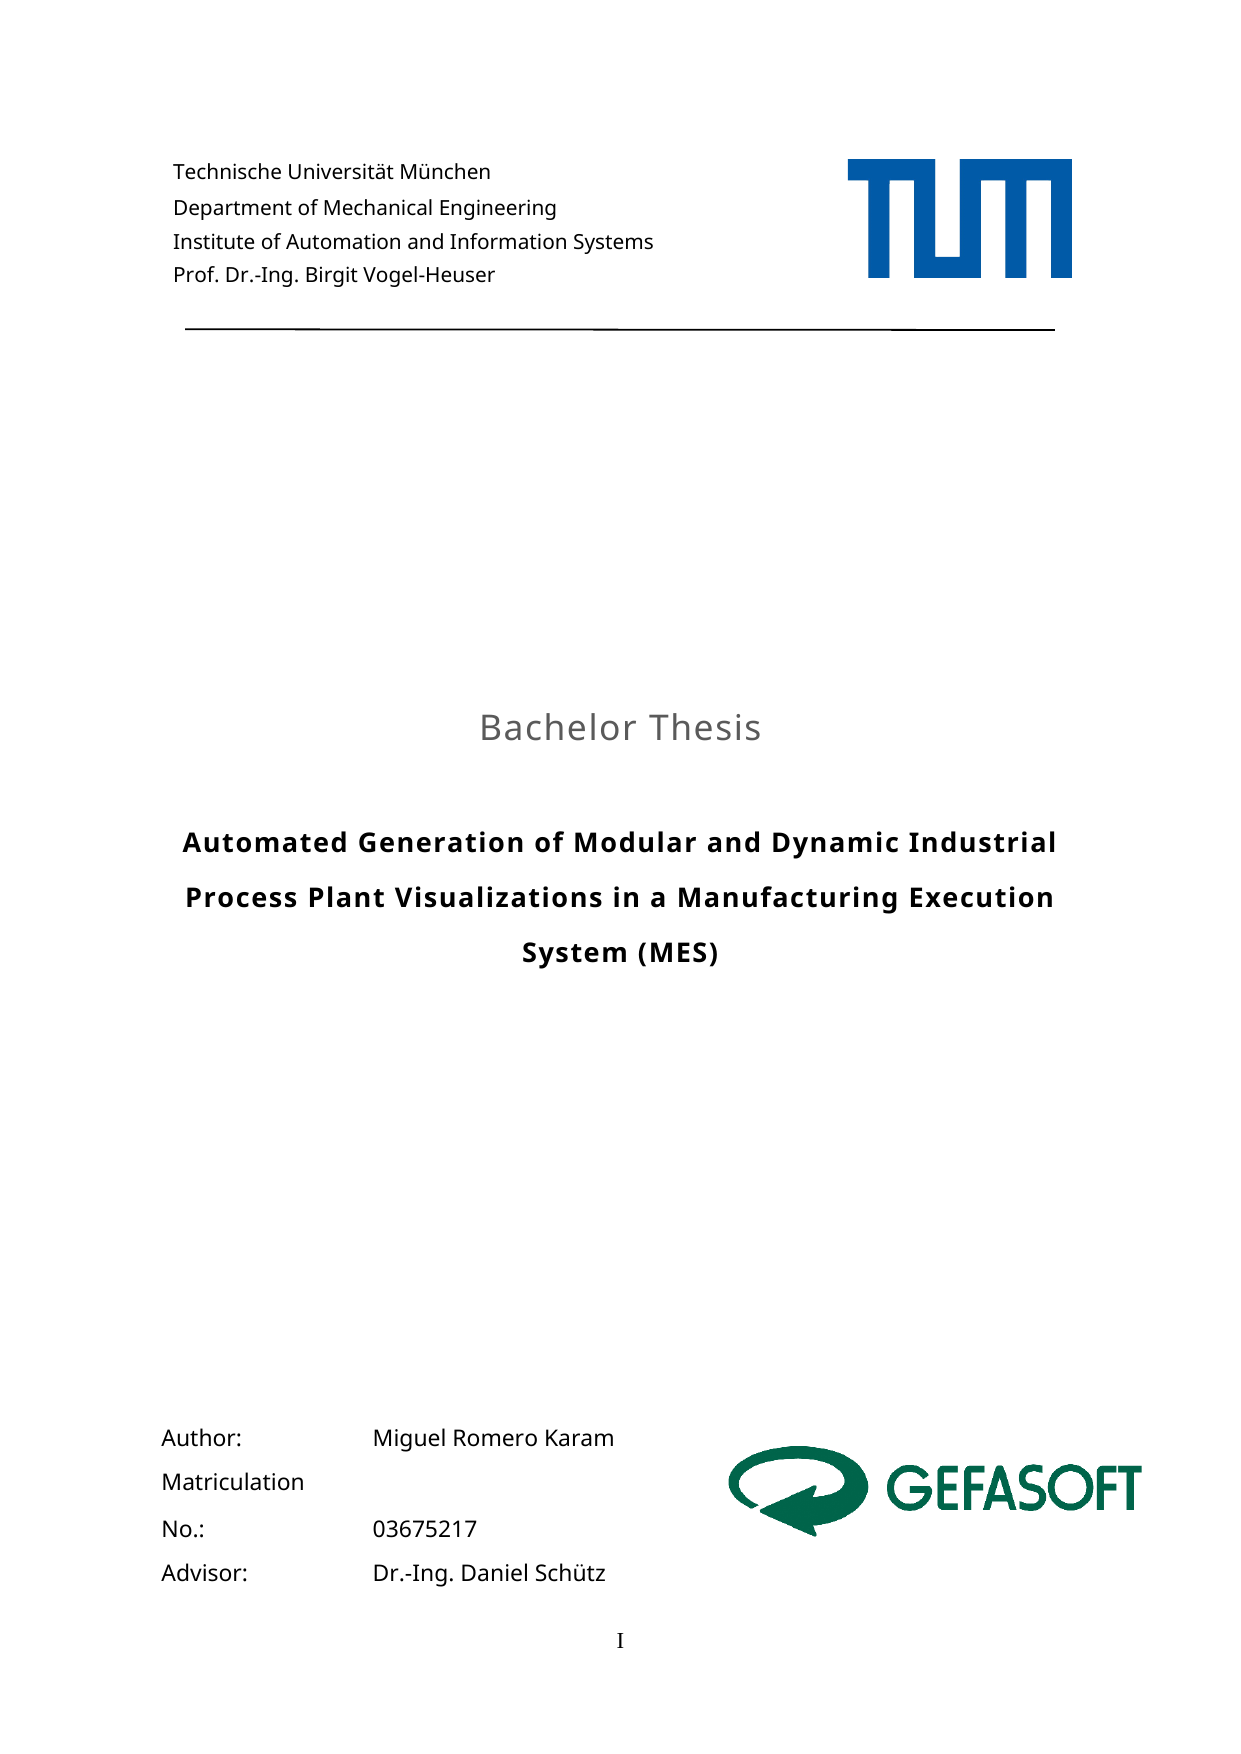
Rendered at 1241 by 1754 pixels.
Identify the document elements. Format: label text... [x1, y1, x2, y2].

subtitle Bachelor Thesis [150, 702, 1090, 750]
picture [847, 255, 1072, 260]
table_cell Dr.-Ing. Daniel Schütz [361, 1558, 628, 1602]
text Technische Universität München [150, 150, 1090, 187]
picture [847, 221, 1072, 227]
text Department of Mechanical Engineering [173, 193, 1090, 221]
subtitle Automated Generation of Modular and Dynamic Industrial Process Plant Visualizations in a Manufacturing Execution System (MES) [150, 823, 1090, 971]
text Institute of Automation and Information Systems [173, 227, 1090, 255]
table_header Miguel Romero Karam [361, 1422, 628, 1466]
table_header Author: [150, 1422, 361, 1466]
table_cell Advisor: [150, 1558, 361, 1602]
picture [728, 1446, 1142, 1537]
table_cell 03675217 [361, 1466, 628, 1557]
table_cell Matriculation No.: [150, 1466, 361, 1557]
picture [847, 187, 1072, 193]
text Prof. Dr.-Ing. Birgit Vogel-Heuser [173, 260, 1090, 289]
